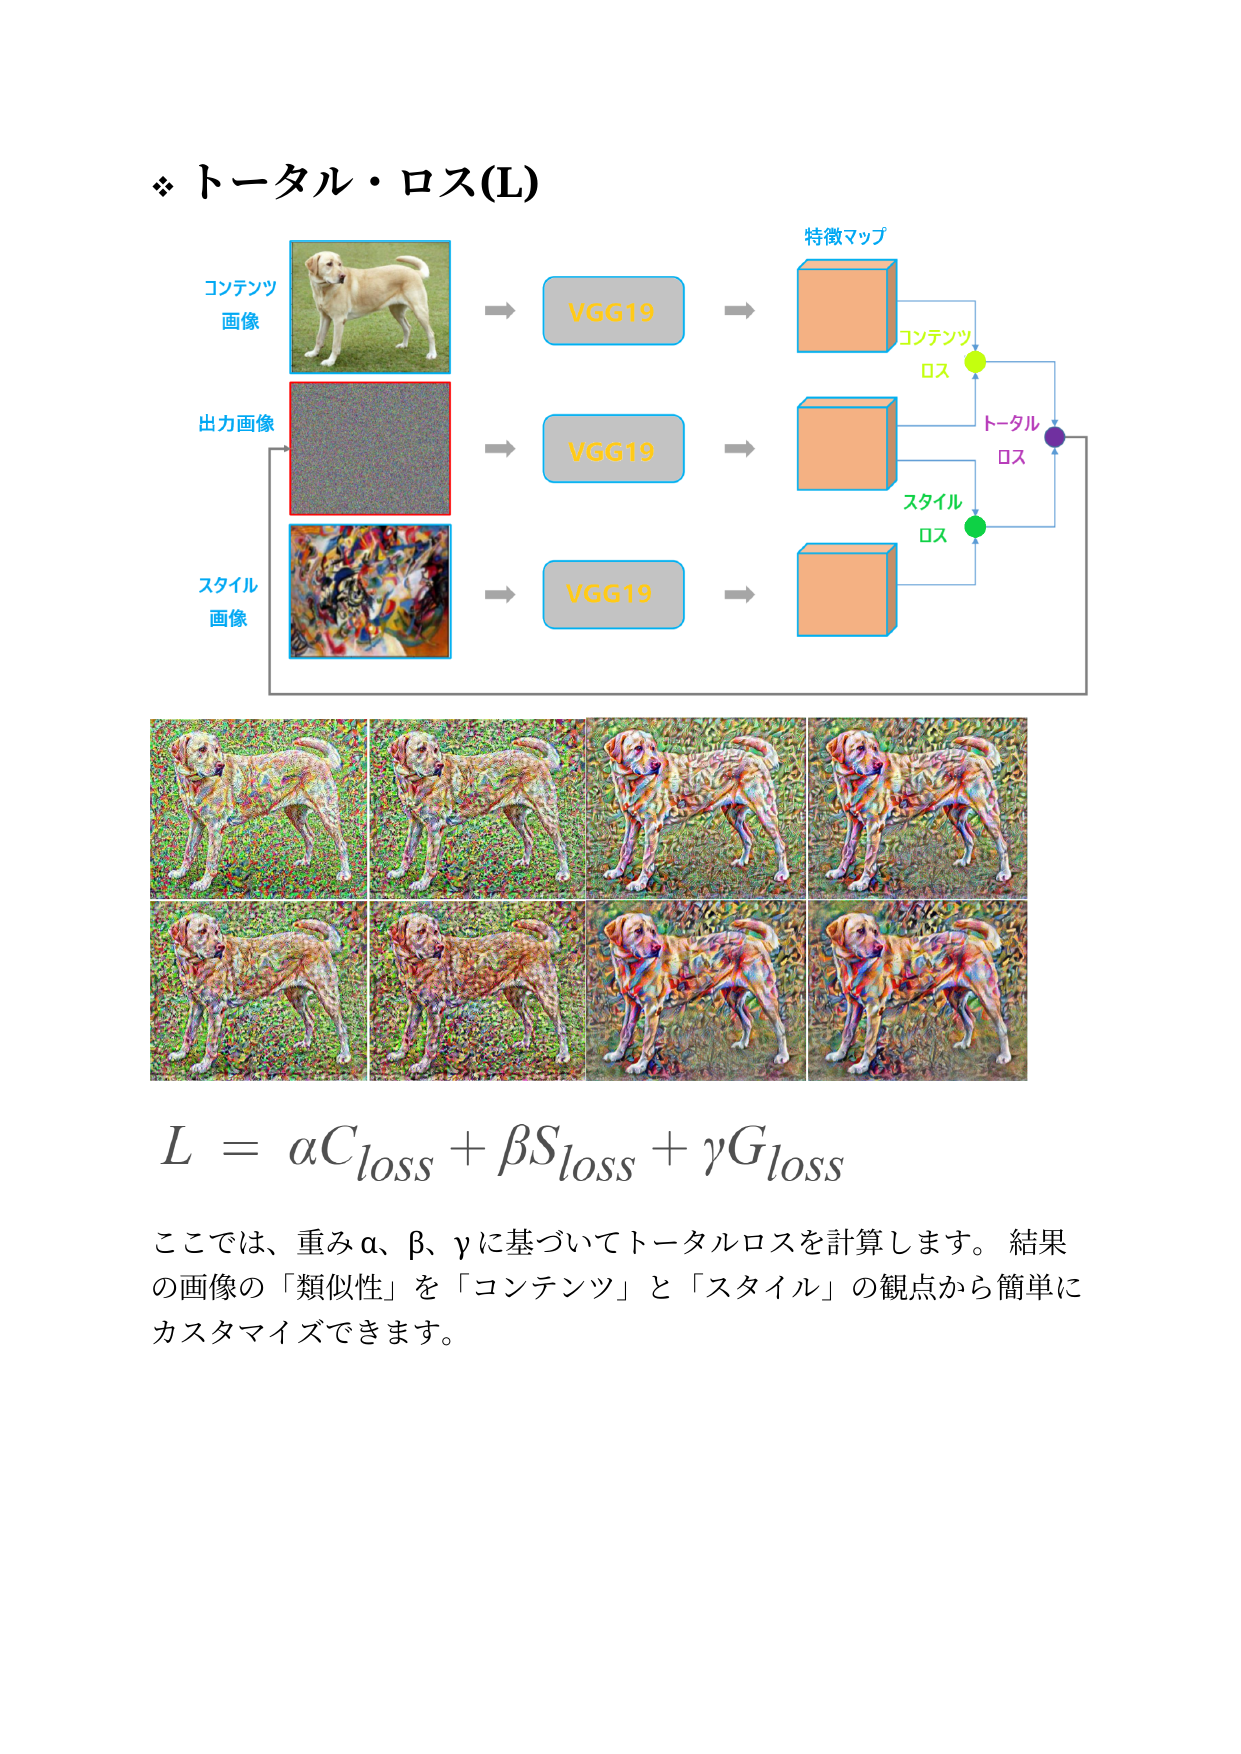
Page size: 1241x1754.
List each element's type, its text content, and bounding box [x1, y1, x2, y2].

picture [187, 212, 1128, 698]
picture [150, 1099, 852, 1201]
text ここでは、重みα、β、γに基づいてトータルロスを計算します。 結果の画像の「類似性」を「コンテンツ」と「スタイル」の観点から簡単にカスタマイズできます。 [150, 1220, 1090, 1352]
picture [150, 716, 1028, 1081]
